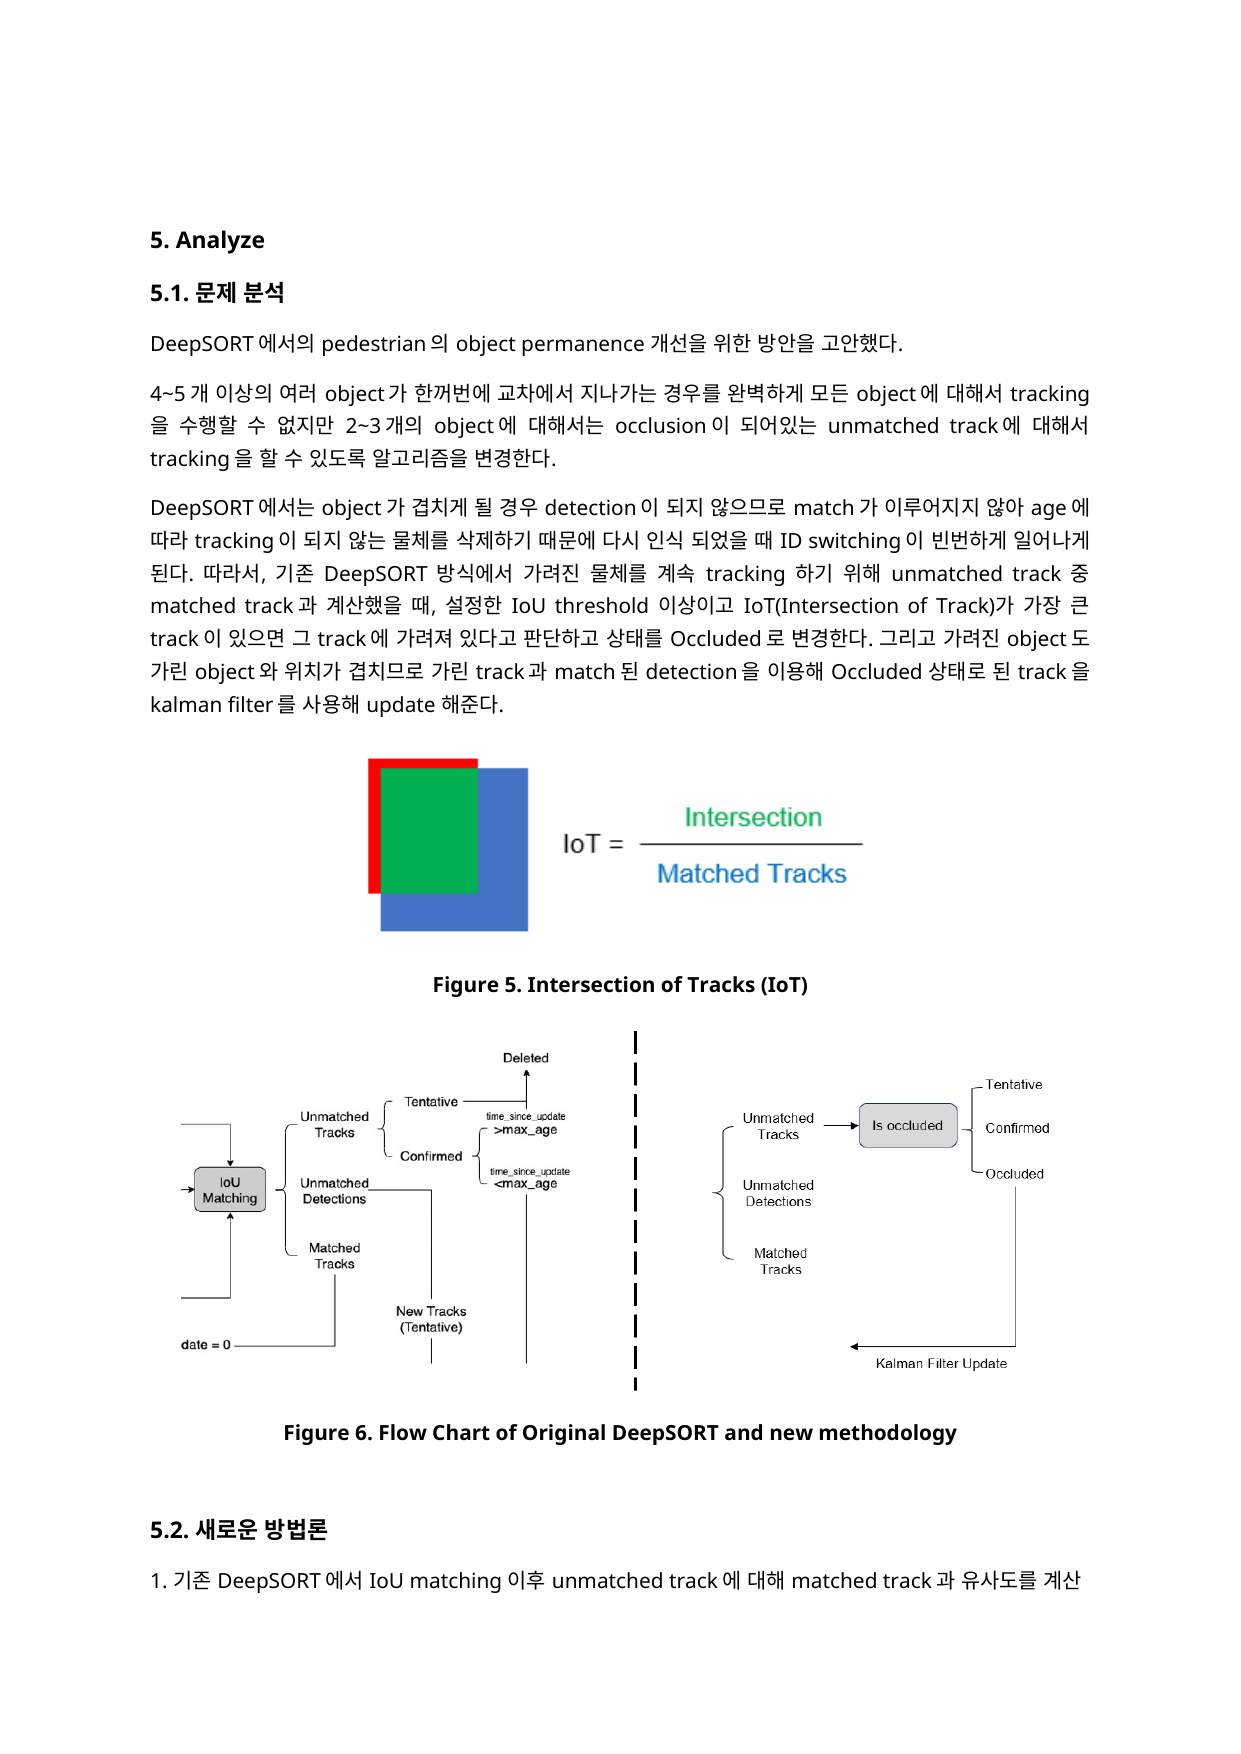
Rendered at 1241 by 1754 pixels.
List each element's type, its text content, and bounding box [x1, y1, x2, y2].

text 4~5개 이상의 여러 object가 한꺼번에 교차에서 지나가는 경우를 완벽하게 모든 object에 대해서 tracking을 수행할 수 없지만 2~3개의 object에 대해서는 occlusion이 되어있는 unmatched track에 대해서 tracking을 할 수 있도록 알고리즘을 변경한다. [150, 377, 1090, 473]
picture [150, 1017, 1091, 1399]
text 5.2. 새로운 방법론 [150, 1512, 1090, 1546]
text 5.1. 문제 분석 [150, 275, 1090, 308]
text 1. 기존 DeepSORT에서 IoU matching 이후 unmatched track에 대해 matched track과 유사도를 계산 [150, 1565, 1090, 1595]
text 5. Analyze [150, 224, 1090, 256]
text DeepSORT에서는 object가 겹치게 될 경우 detection이 되지 않으므로 match가 이루어지지 않아 age에 따라 tracking이 되지 않는 물체를 삭제하기 때문에 다시 인식 되었을 때 ID switching이 빈번하게 일어나게 된다. 따라서, 기존 DeepSORT 방식에서 가려진 물체를 계속 tracking 하기 위해 unmatched track 중 matched track과 계산했을 때, 설정한 IoU threshold 이상이고 IoT(Intersection of Track)가 가장 큰 track이 있으면 그 track에 가려져 있다고 판단하고 상태를 Occluded로 변경한다. 그리고 가려진 object도 가린 object와 위치가 겹치므로 가린 track과 match된 detection을 이용해 Occluded 상태로 된 track을 kalman filter를 사용해 update 해준다. [150, 492, 1090, 718]
text DeepSORT에서의 pedestrian의 object permanence 개선을 위한 방안을 고안했다. [150, 327, 1090, 358]
picture [346, 737, 895, 952]
text Figure 6. Flow Chart of Original DeepSORT and new methodology [150, 1418, 1090, 1446]
text Figure 5. Intersection of Tracks (IoT) [150, 970, 1090, 999]
